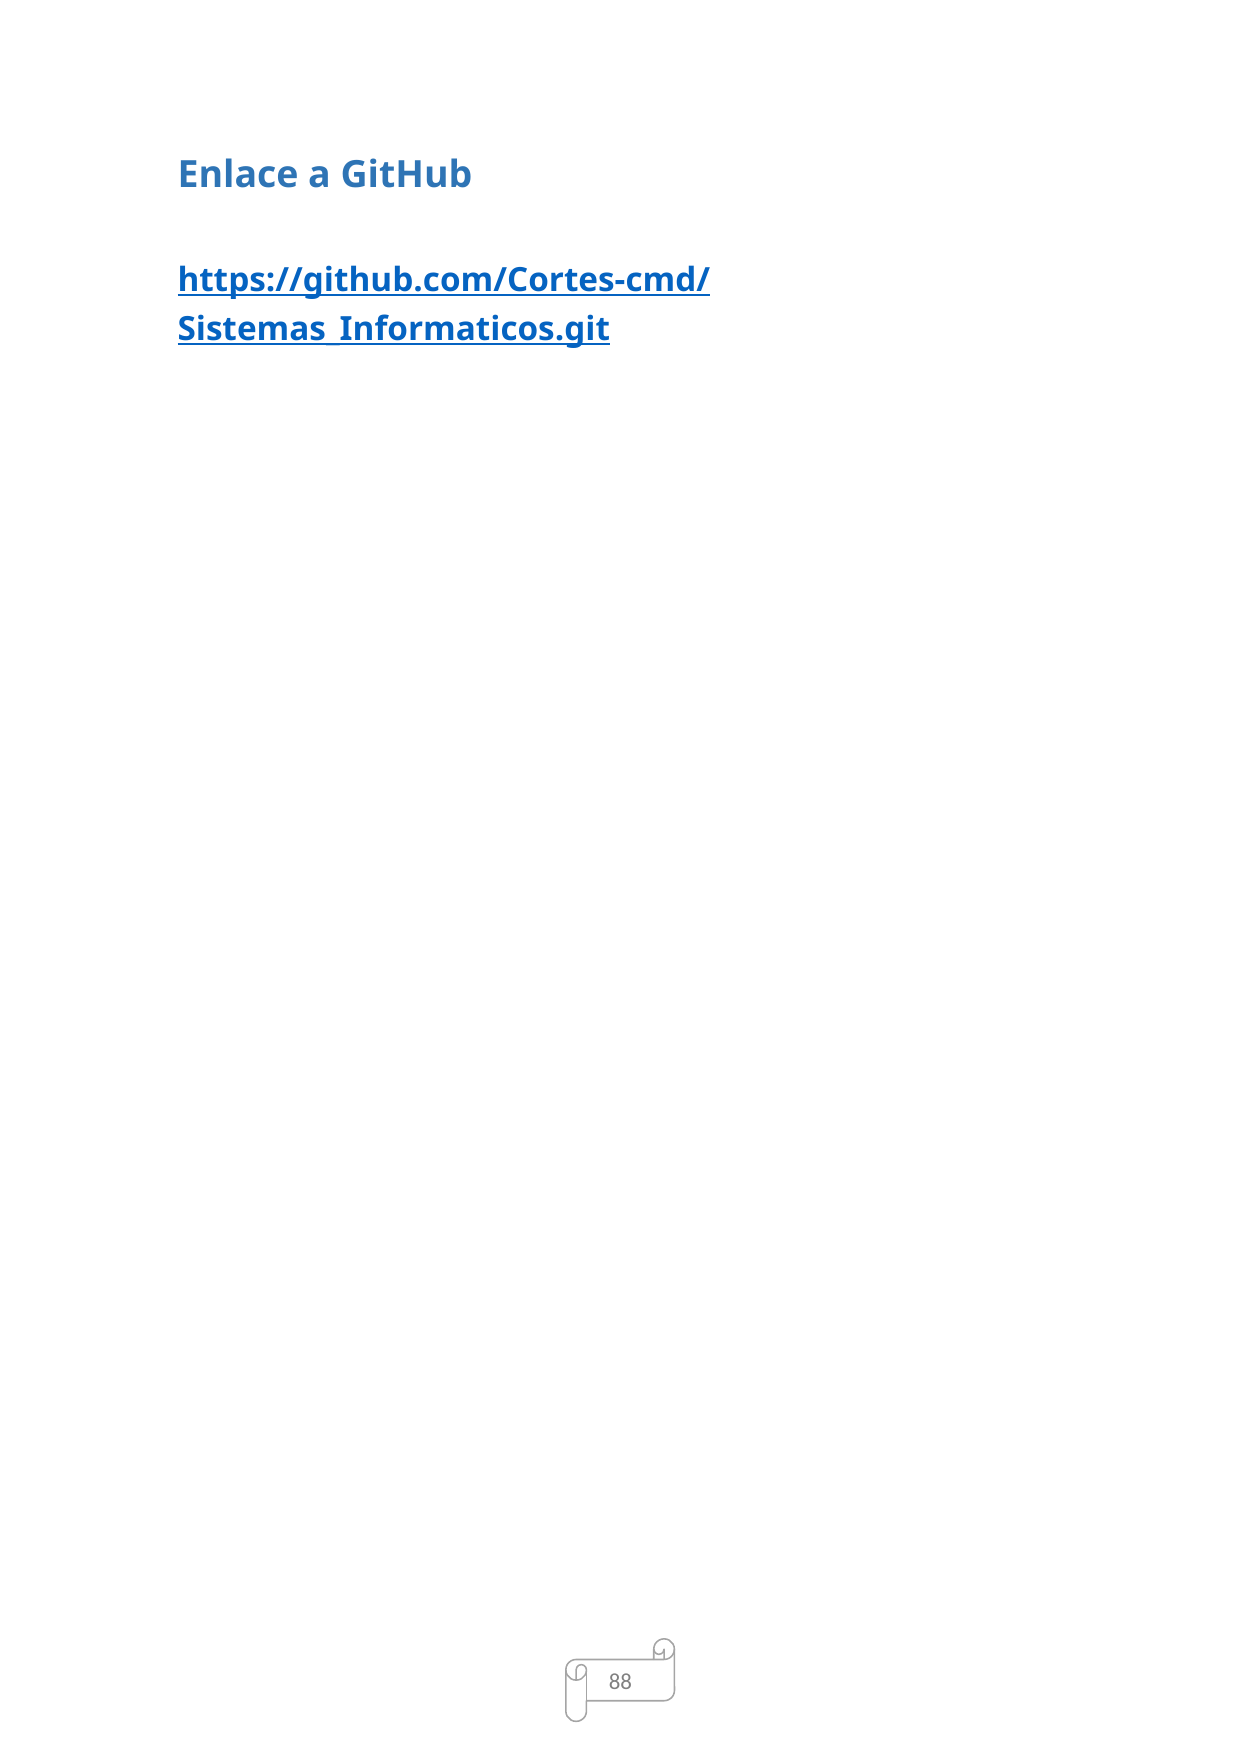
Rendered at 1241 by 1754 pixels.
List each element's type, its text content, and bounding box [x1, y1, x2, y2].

subtitle Enlace a GitHub [177, 148, 1063, 199]
subtitle https://github.com/Cortes-cmd/Sistemas_Informaticos.git [177, 256, 1063, 350]
